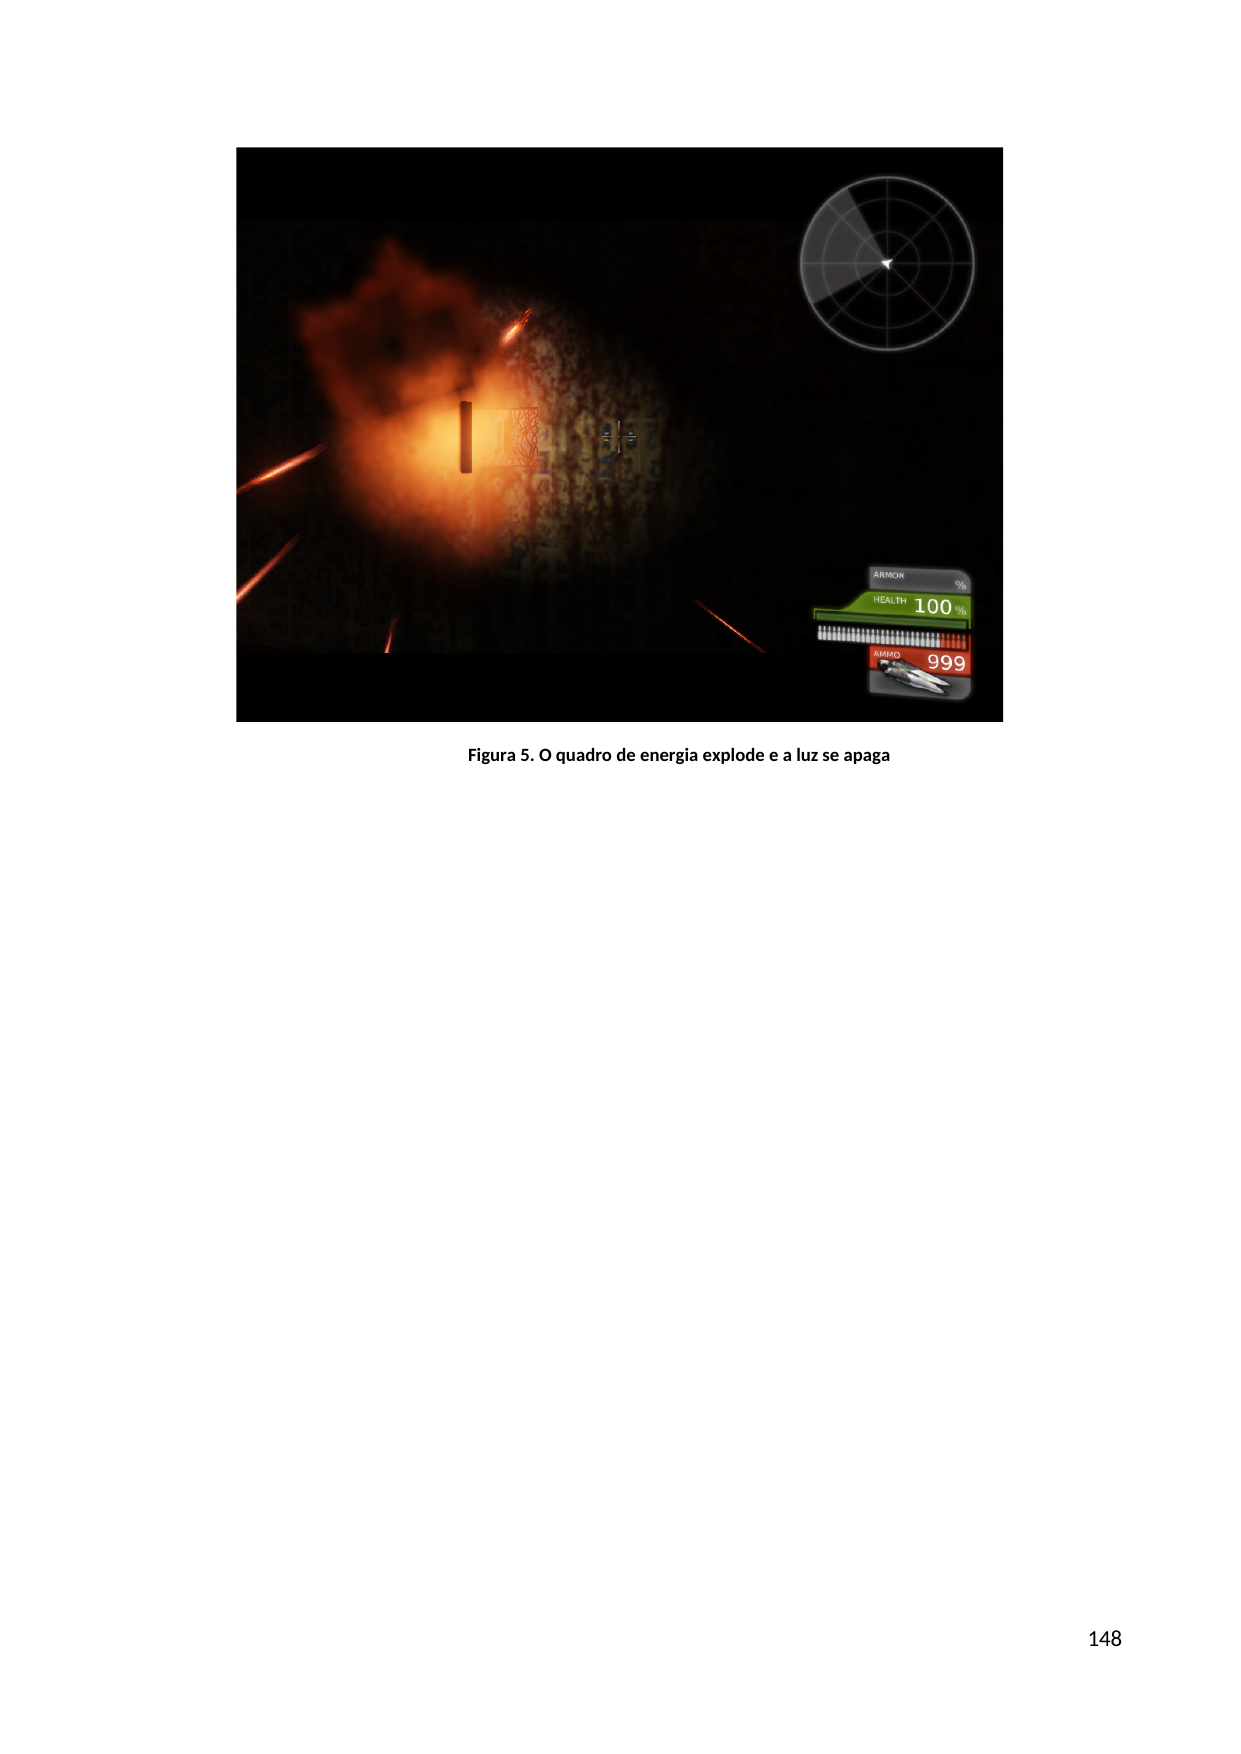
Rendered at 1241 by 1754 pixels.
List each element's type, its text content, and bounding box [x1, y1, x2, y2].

text Figura 5. O quadro de energia explode e a luz se apaga [236, 743, 1122, 766]
picture [236, 147, 1004, 722]
